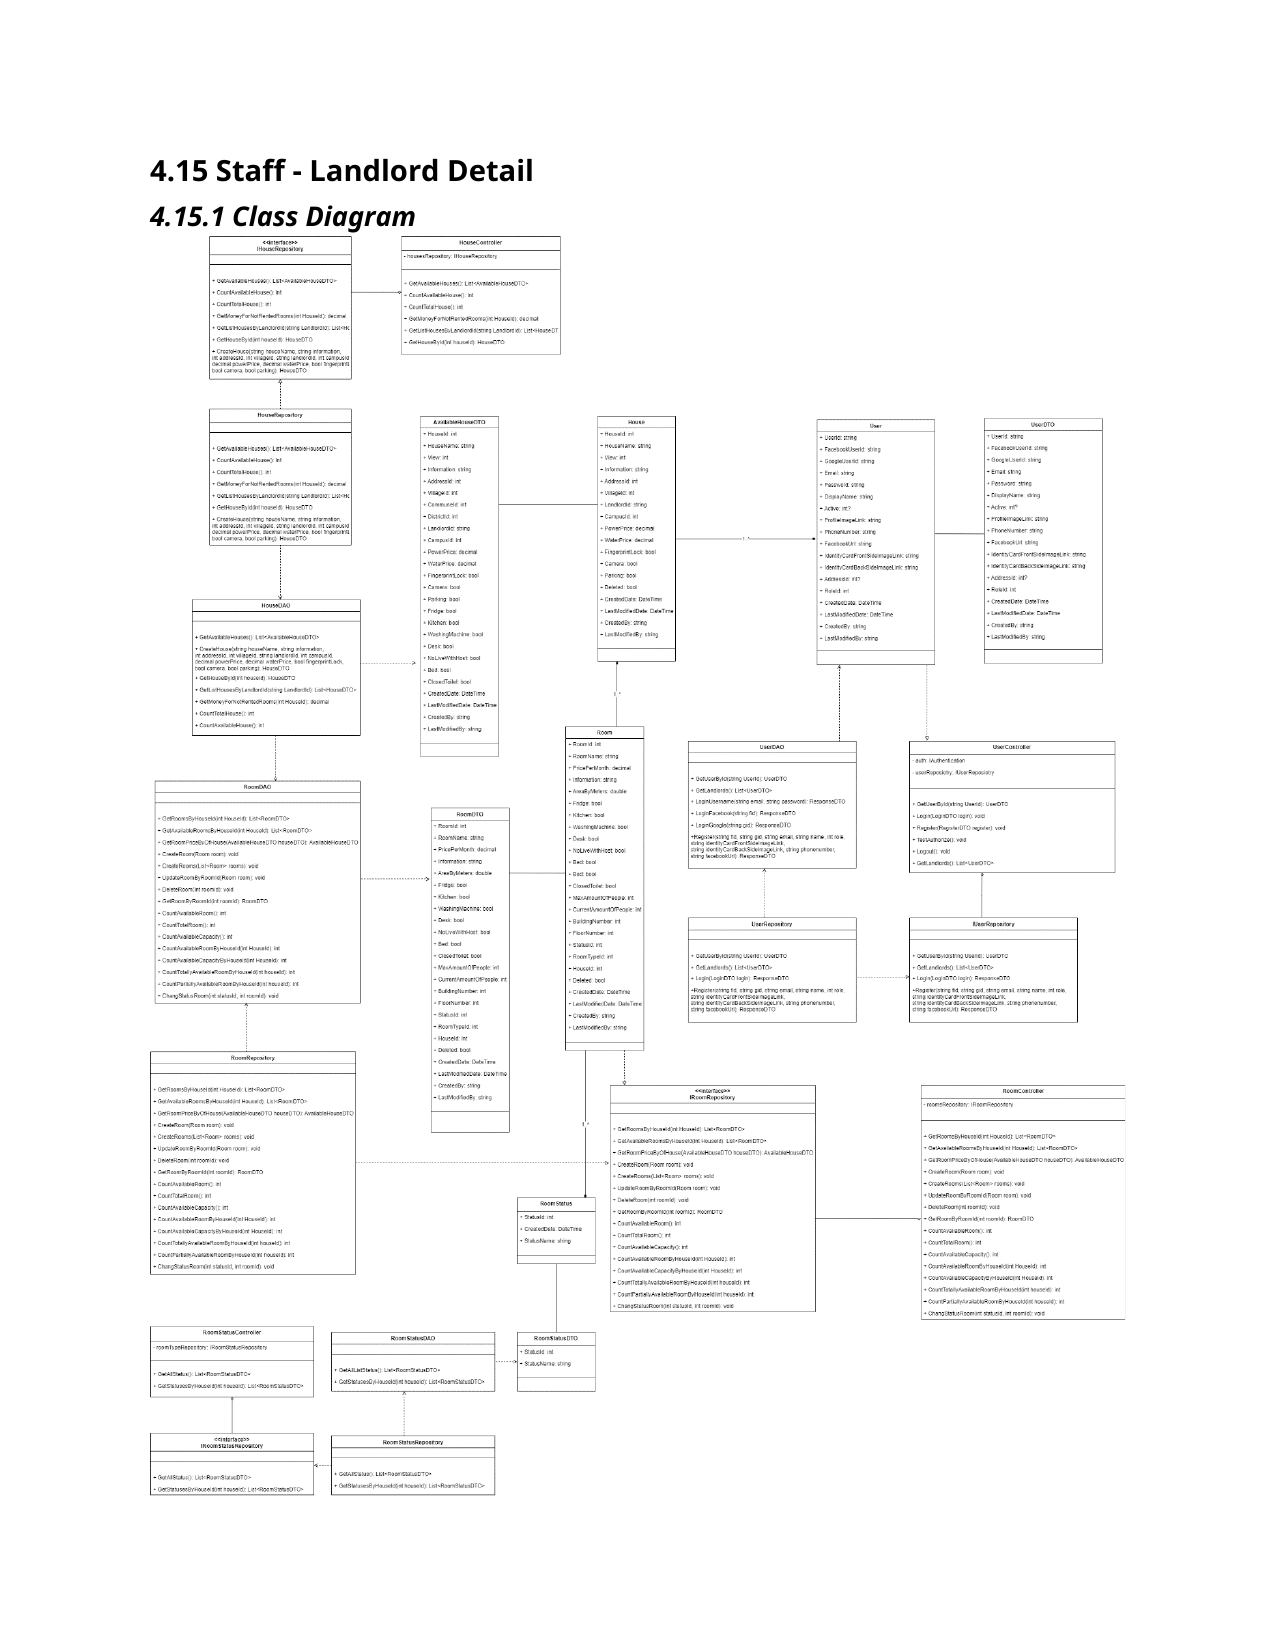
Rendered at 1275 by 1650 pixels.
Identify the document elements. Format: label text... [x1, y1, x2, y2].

subtitle 4.15.1 Class Diagram [150, 197, 1125, 234]
subtitle 4.15 Staff - Landlord Detail [150, 150, 1125, 190]
picture [150, 236, 1125, 1496]
